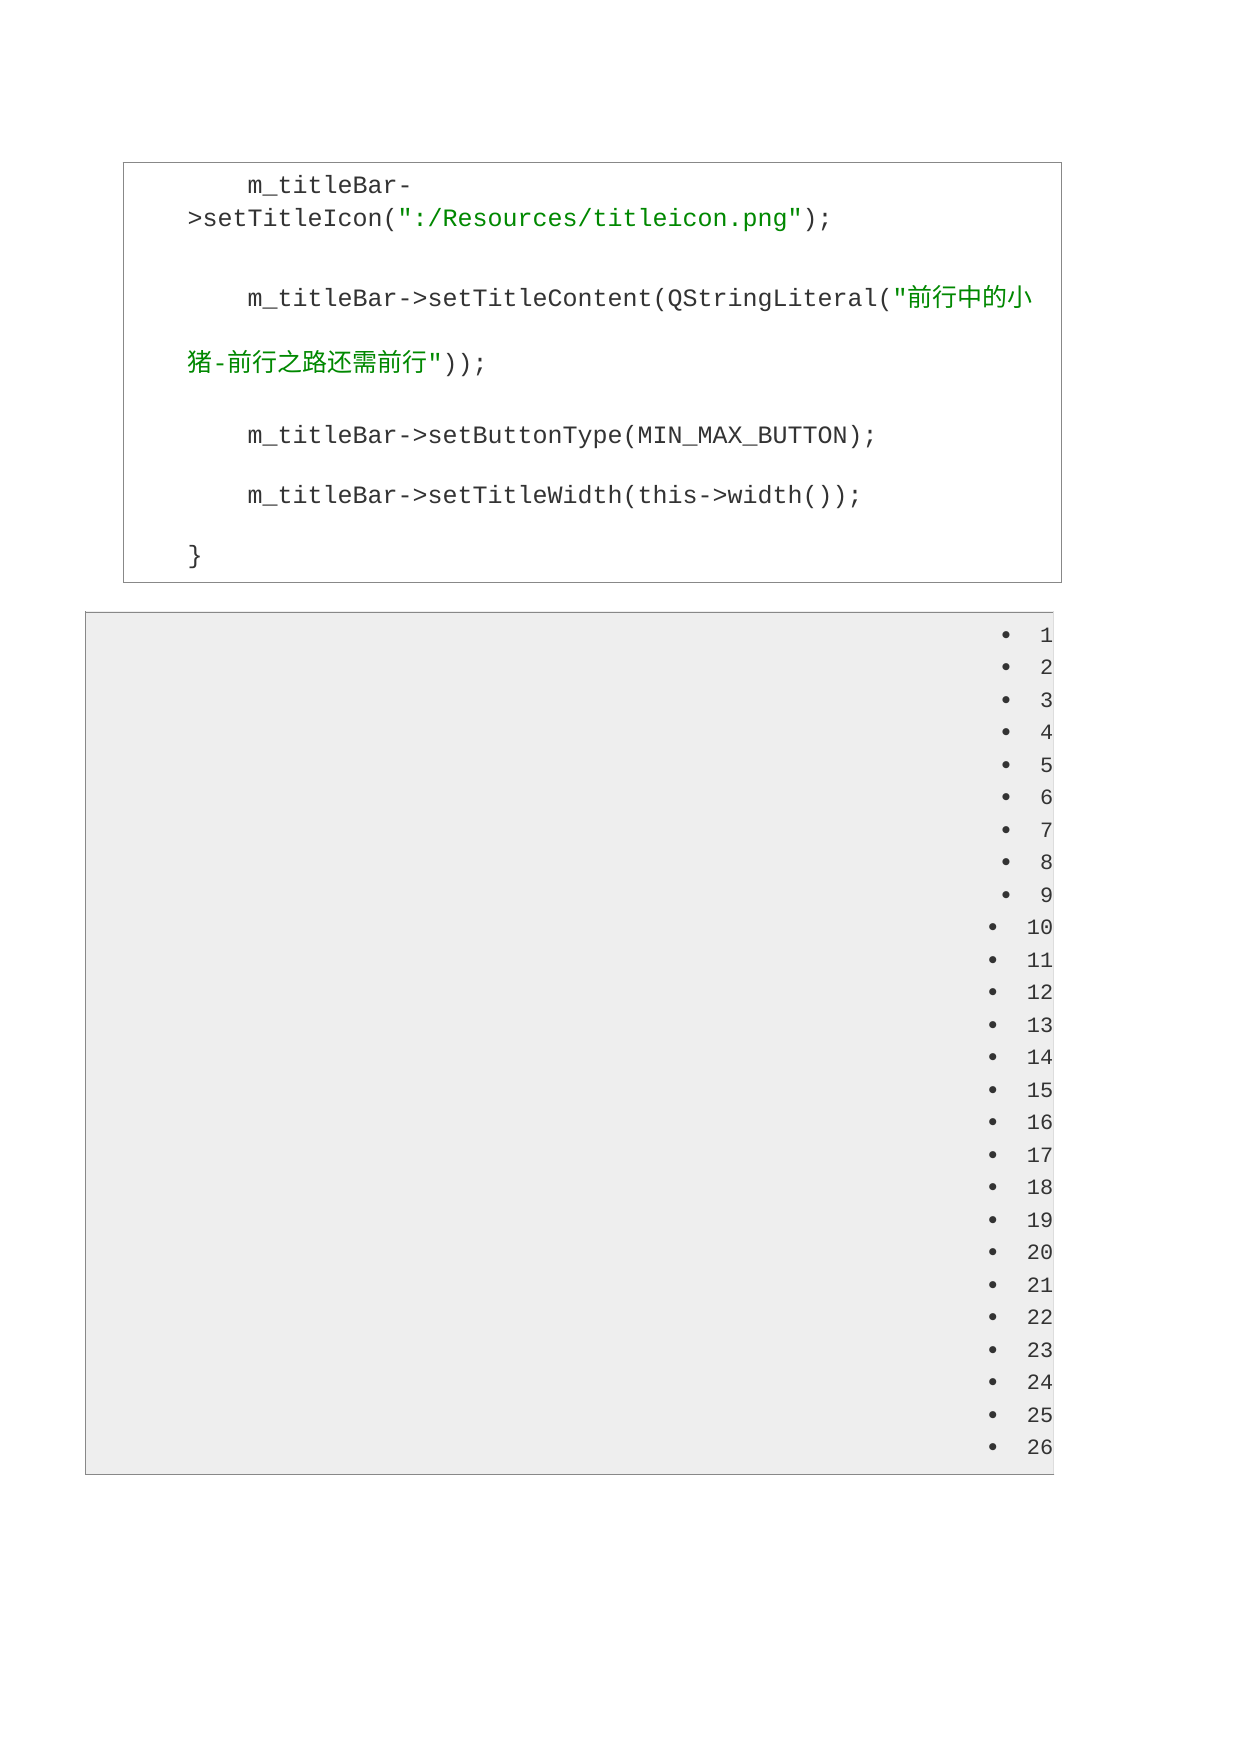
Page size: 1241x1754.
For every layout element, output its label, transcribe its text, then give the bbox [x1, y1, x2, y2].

list 10 [86, 904, 1053, 936]
list 26 [86, 1424, 1053, 1474]
list 13 [86, 1001, 1053, 1034]
list 16 [86, 1099, 1053, 1131]
list 18 [86, 1164, 1053, 1196]
text m_titleBar->setTitleIcon(":/Resources/titleicon.png"); [124, 163, 1061, 236]
list 4 [86, 709, 1053, 741]
list 7 [86, 806, 1053, 839]
text m_titleBar->setTitleContent(QStringLiteral("前行中的小猪-前行之路还需前行")); [124, 254, 1061, 393]
list 1 [86, 613, 1053, 644]
list 24 [86, 1359, 1053, 1391]
list 8 [86, 839, 1053, 871]
list 3 [86, 676, 1053, 709]
list 20 [86, 1229, 1053, 1261]
list 25 [86, 1391, 1053, 1424]
list 17 [86, 1131, 1053, 1164]
text m_titleBar->setTitleWidth(this->width()); [124, 472, 1061, 513]
list 15 [86, 1066, 1053, 1099]
list 14 [86, 1034, 1053, 1066]
list 11 [86, 936, 1053, 969]
list 12 [86, 969, 1053, 1001]
list 2 [86, 644, 1053, 676]
list 6 [86, 774, 1053, 806]
list 9 [86, 871, 1053, 904]
text m_titleBar->setButtonType(MIN_MAX_BUTTON); [124, 412, 1061, 453]
list 5 [86, 741, 1053, 774]
list 19 [86, 1196, 1053, 1229]
list 23 [86, 1326, 1053, 1359]
list 22 [86, 1294, 1053, 1326]
text } [124, 532, 1061, 582]
list 21 [86, 1261, 1053, 1294]
